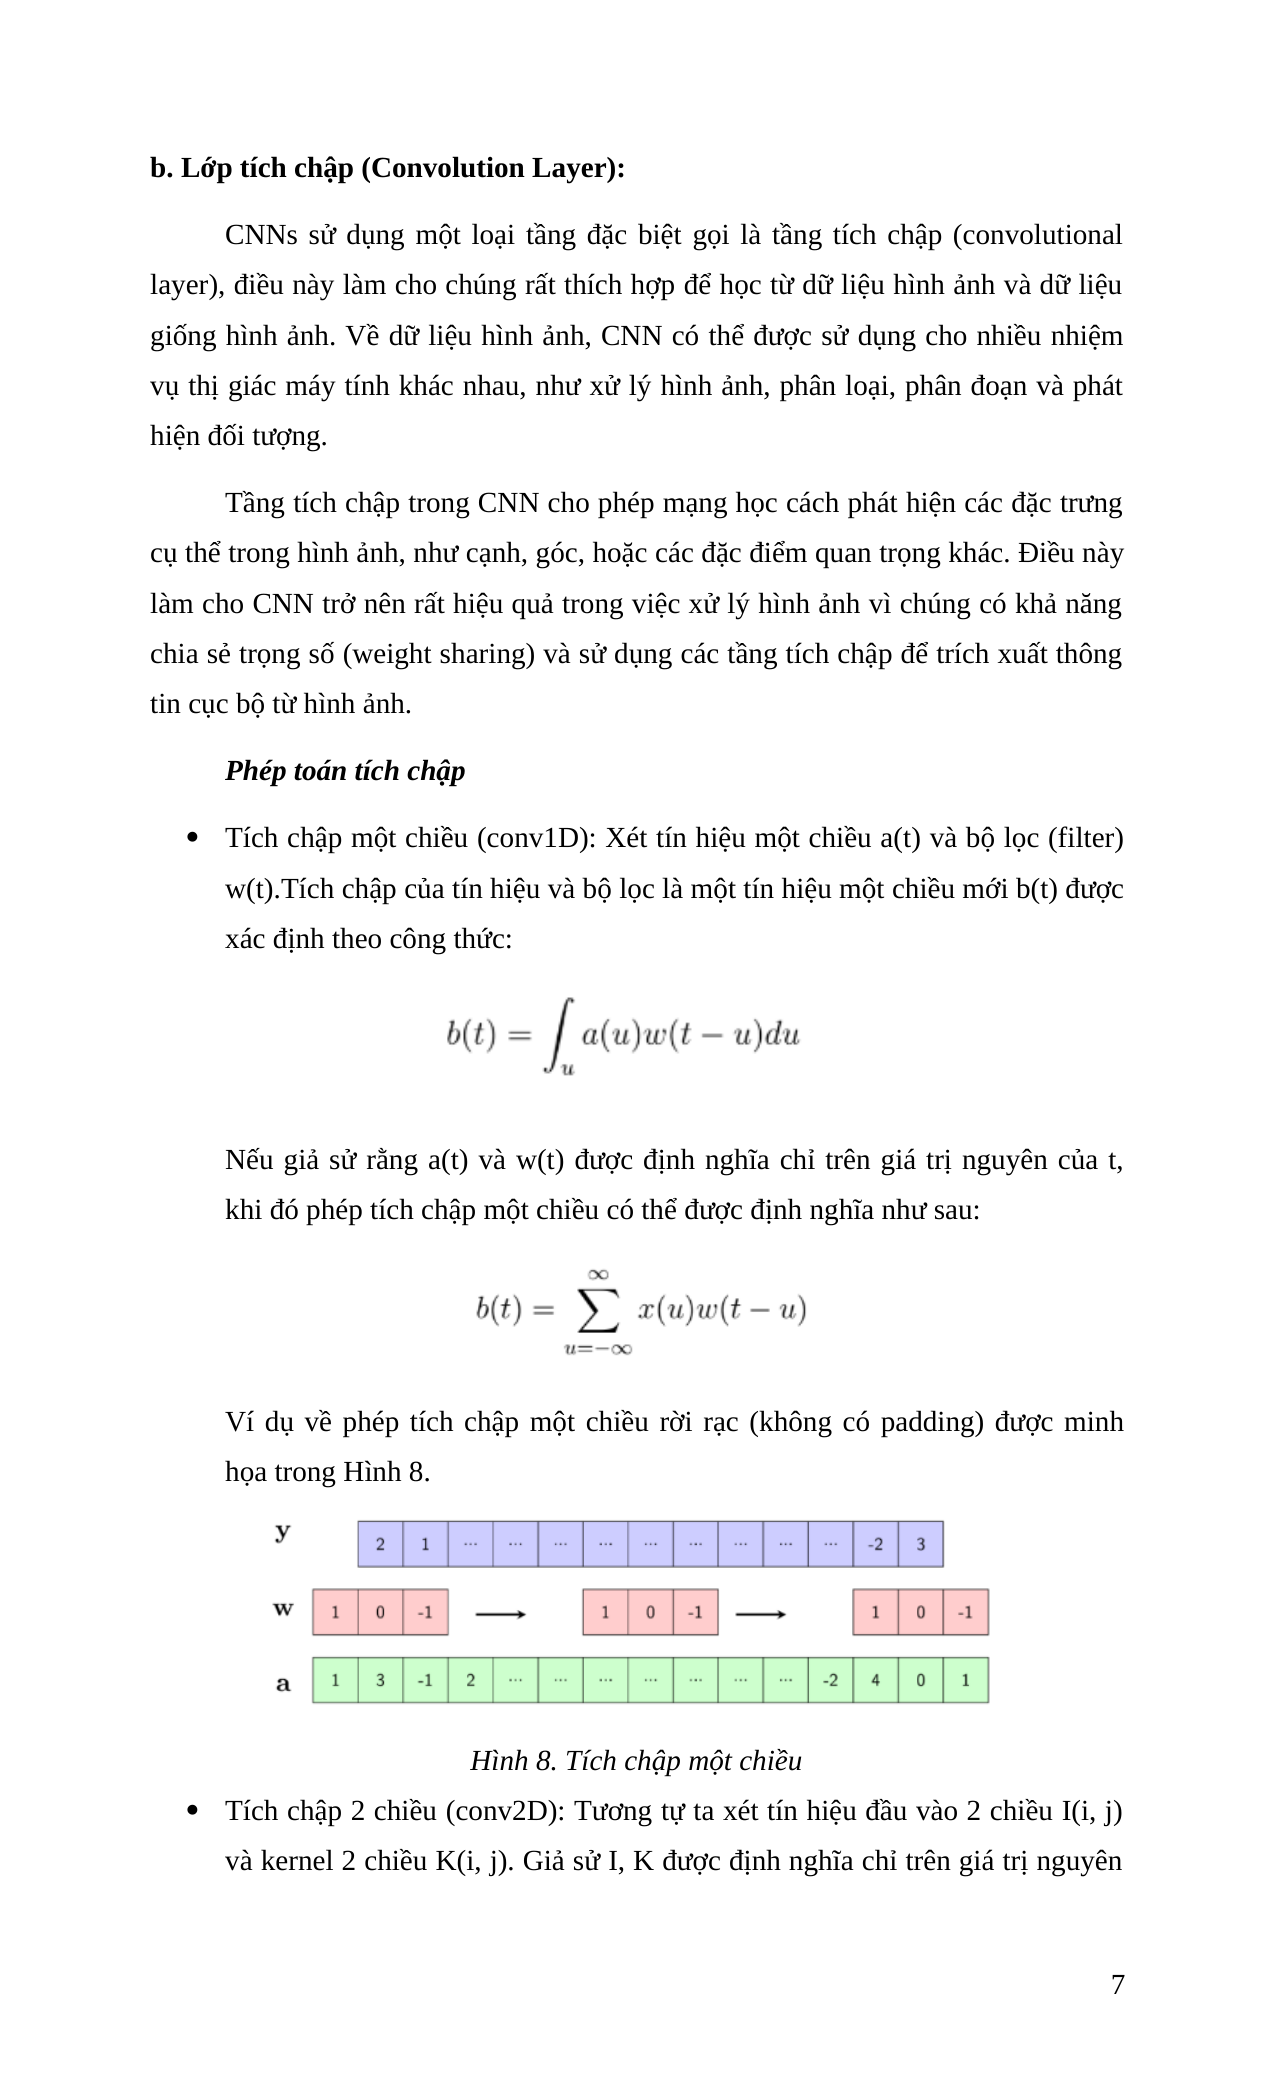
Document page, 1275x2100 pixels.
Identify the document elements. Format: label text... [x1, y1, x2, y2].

text b. Lớp tích chập (Convolution Layer): [150, 150, 1125, 183]
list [187, 1793, 1125, 1877]
picture [253, 1504, 1022, 1726]
picture [440, 1242, 835, 1388]
picture [385, 971, 891, 1126]
list Tích chập một chiều (conv1D): Xét tín hiệu một chiều a(t) và bộ lọc (filter) w(t).Tích chập của tín hiệu và bộ lọc là một tín hiệu một chiều mới b(t) được xác định theo công thức: [187, 820, 1125, 955]
list Hình 8. Tích chập một chiều [150, 1743, 1125, 1776]
text Tầng tích chập trong CNN cho phép mạng học cách phát hiện các đặc trưng cụ thể trong hình ảnh, như cạnh, góc, hoặc các đặc điểm quan trọng khác. Điều này làm cho CNN trở nên rất hiệu quả trong việc xử lý hình ảnh vì chúng có khả năng chia sẻ trọng số (weight sharing) và sử dụng các tầng tích chập để trích xuất thông tin cục bộ từ hình ảnh. [150, 485, 1125, 720]
list Ví dụ về phép tích chập một chiều rời rạc (không có padding) được minh họa trong Hình 8. [225, 1404, 1125, 1488]
list Nếu giả sử rằng a(t) và w(t) được định nghĩa chỉ trên giá trị nguyên của t, khi đó phép tích chập một chiều có thể được định nghĩa như sau: [225, 1142, 1125, 1226]
text CNNs sử dụng một loại tầng đặc biệt gọi là tầng tích chập (convolutional layer), điều này làm cho chúng rất thích hợp để học từ dữ liệu hình ảnh và dữ liệu giống hình ảnh. Về dữ liệu hình ảnh, CNN có thể được sử dụng cho nhiều nhiệm vụ thị giác máy tính khác nhau, như xử lý hình ảnh, phân loại, phân đoạn và phát hiện đối tượng. [150, 217, 1125, 452]
text Phép toán tích chập [150, 753, 1125, 787]
